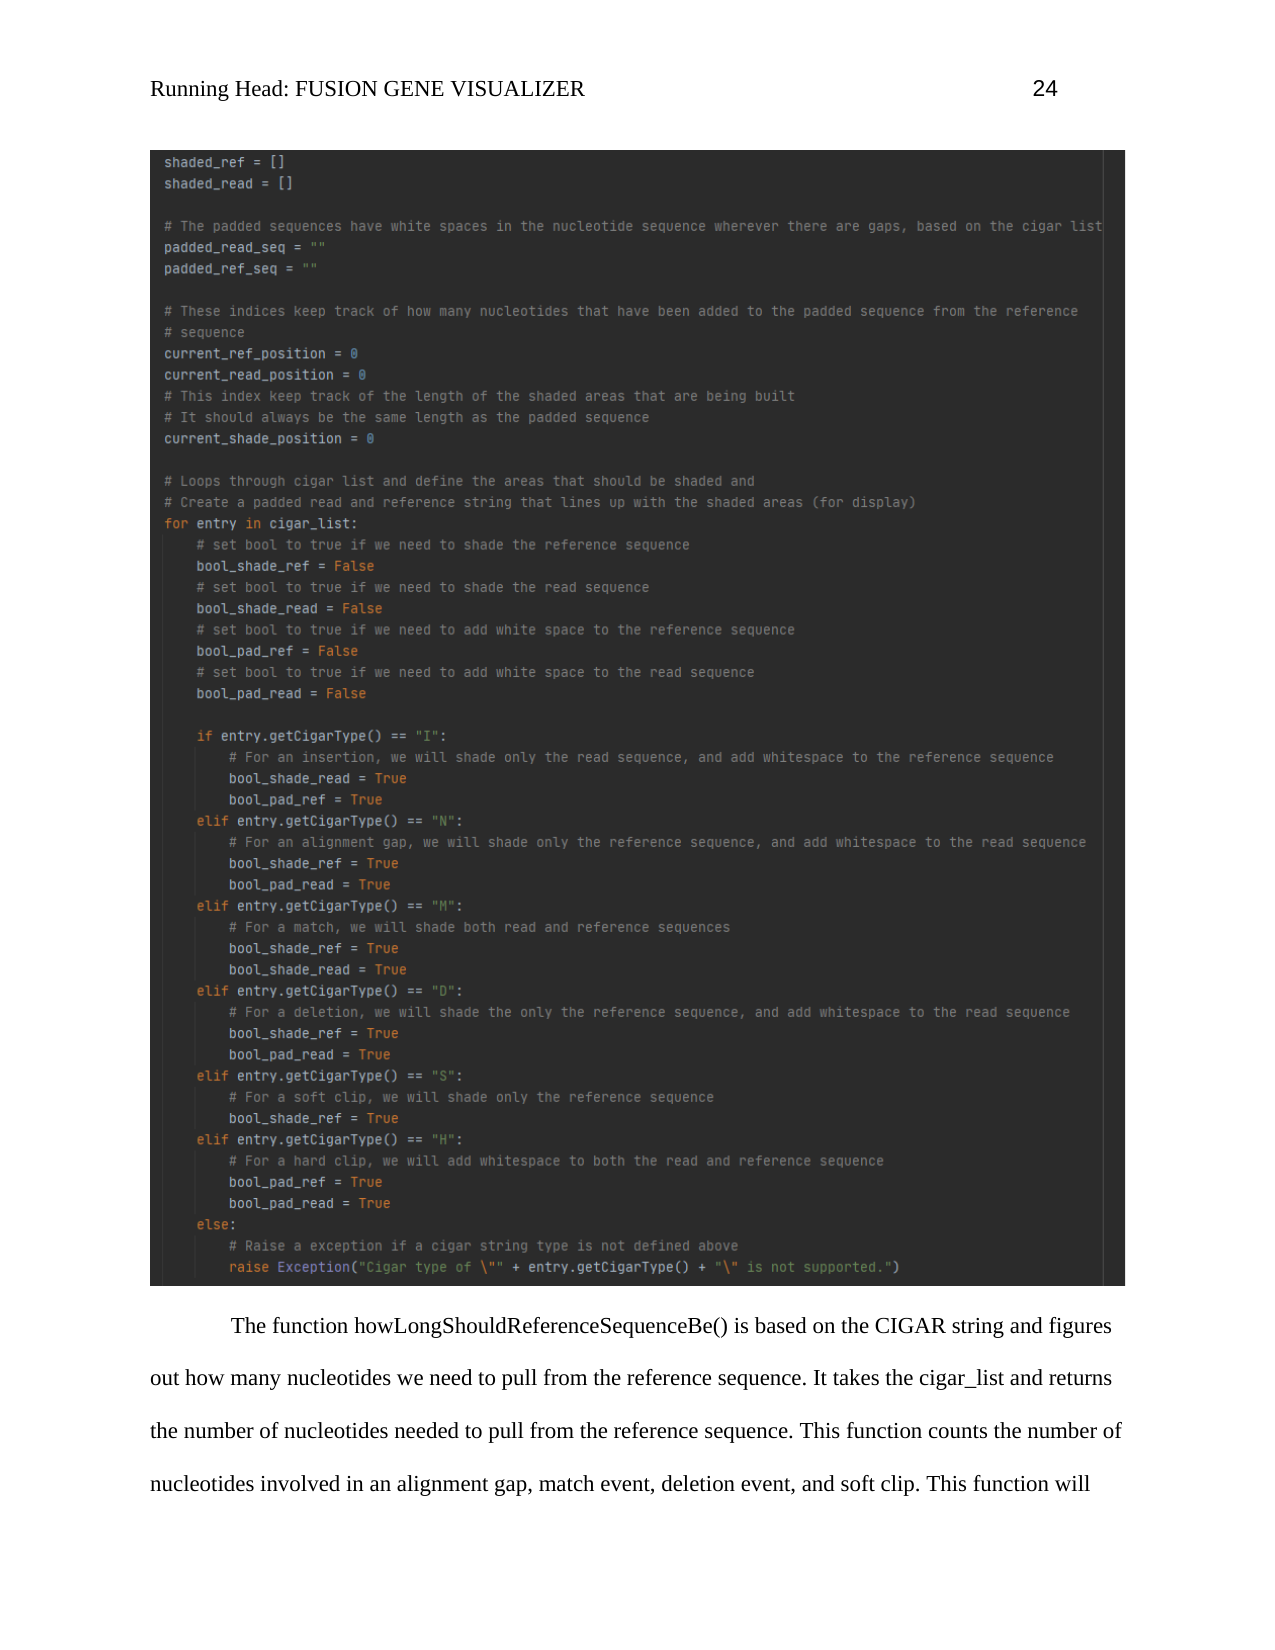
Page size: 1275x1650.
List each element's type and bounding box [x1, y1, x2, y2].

text [150, 1312, 1125, 1496]
picture [150, 150, 1125, 1286]
